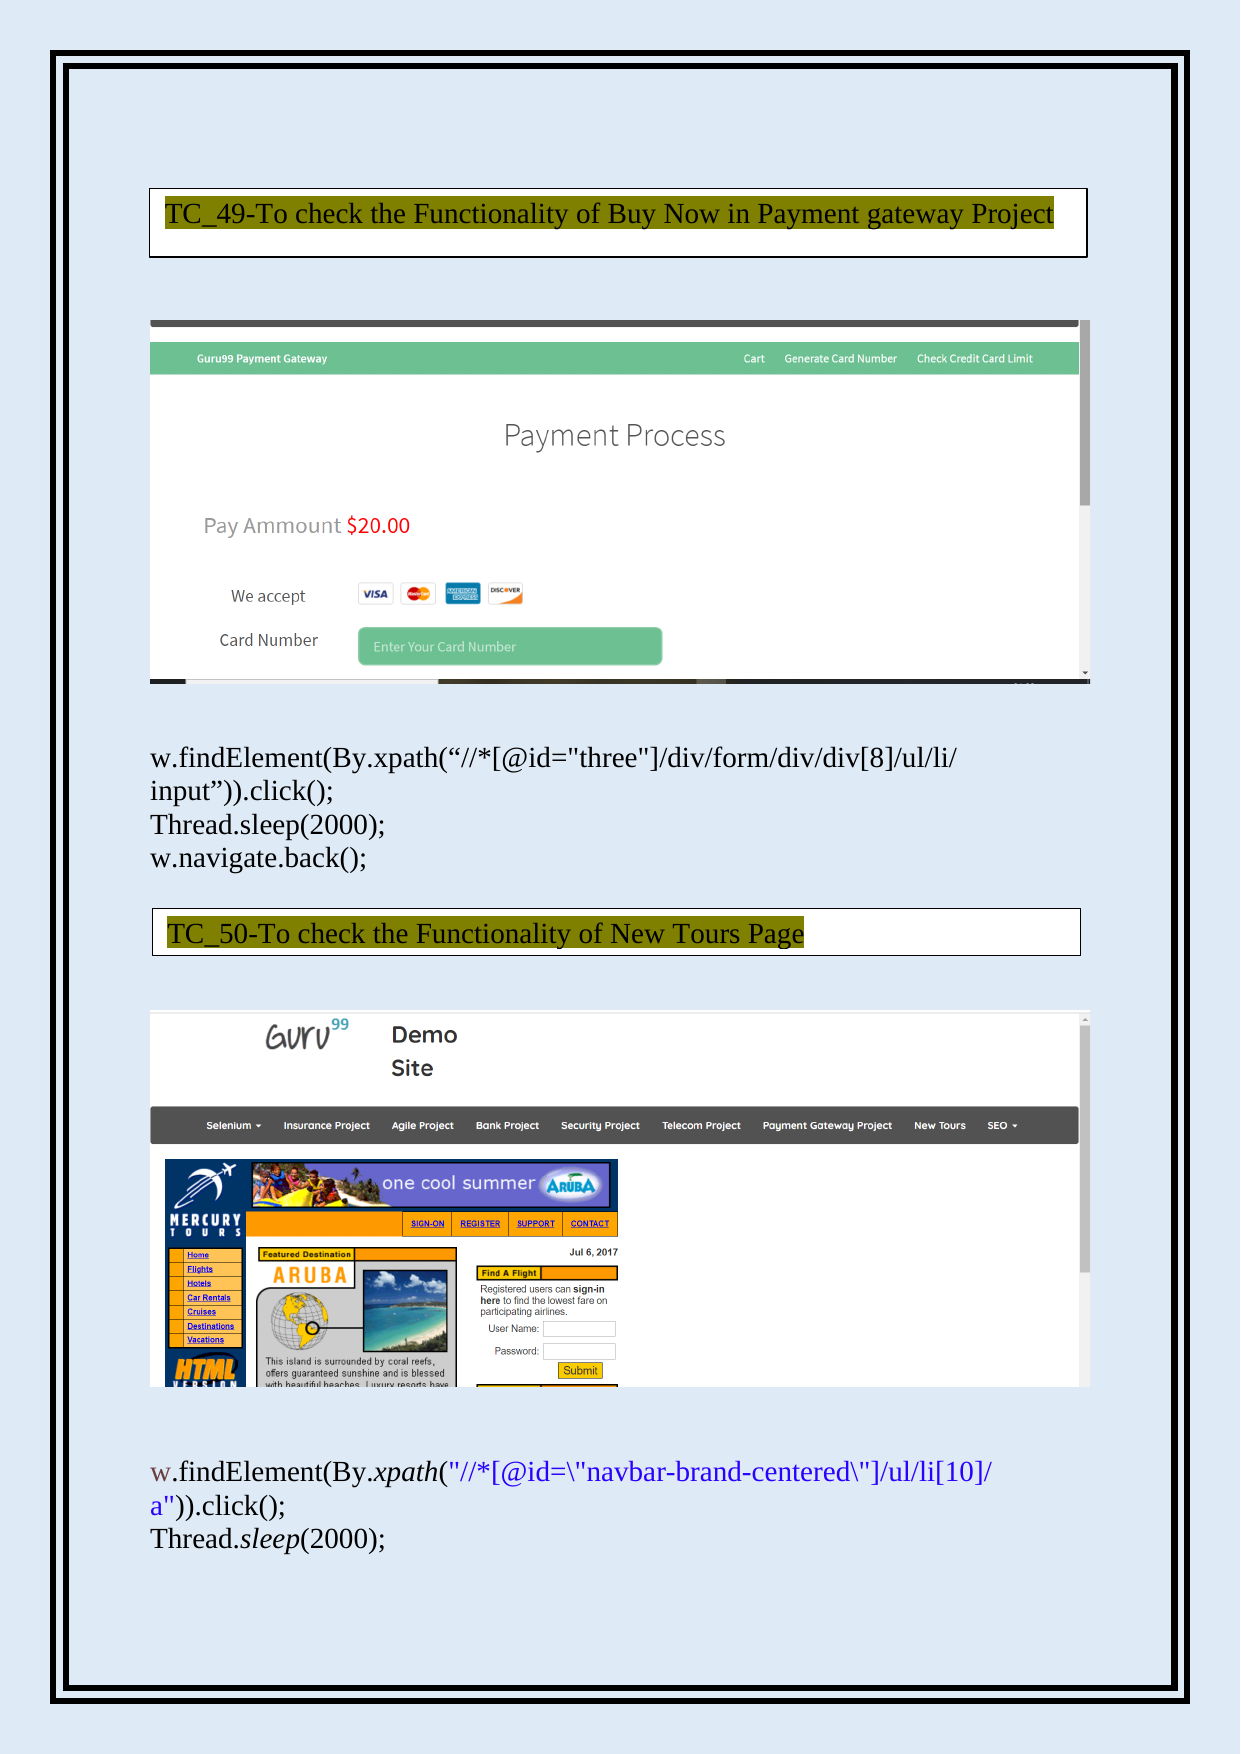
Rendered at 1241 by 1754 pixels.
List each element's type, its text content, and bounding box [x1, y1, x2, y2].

text w.findElement(By.xpath(“//*[@id="three"]/div/form/div/div[8]/ul/li/input”)).click(); [150, 740, 1090, 807]
text Thread.sleep(2000); [150, 807, 1090, 841]
text w.navigate.back(); [150, 841, 1090, 874]
text w.findElement(By.xpath("//*[@id=\"navbar-brand-centered\"]/ul/li[10]/a")).click(); [150, 1454, 1090, 1522]
picture [150, 1010, 1091, 1387]
text Thread.sleep(2000); [150, 1522, 1090, 1555]
picture [150, 320, 1091, 684]
